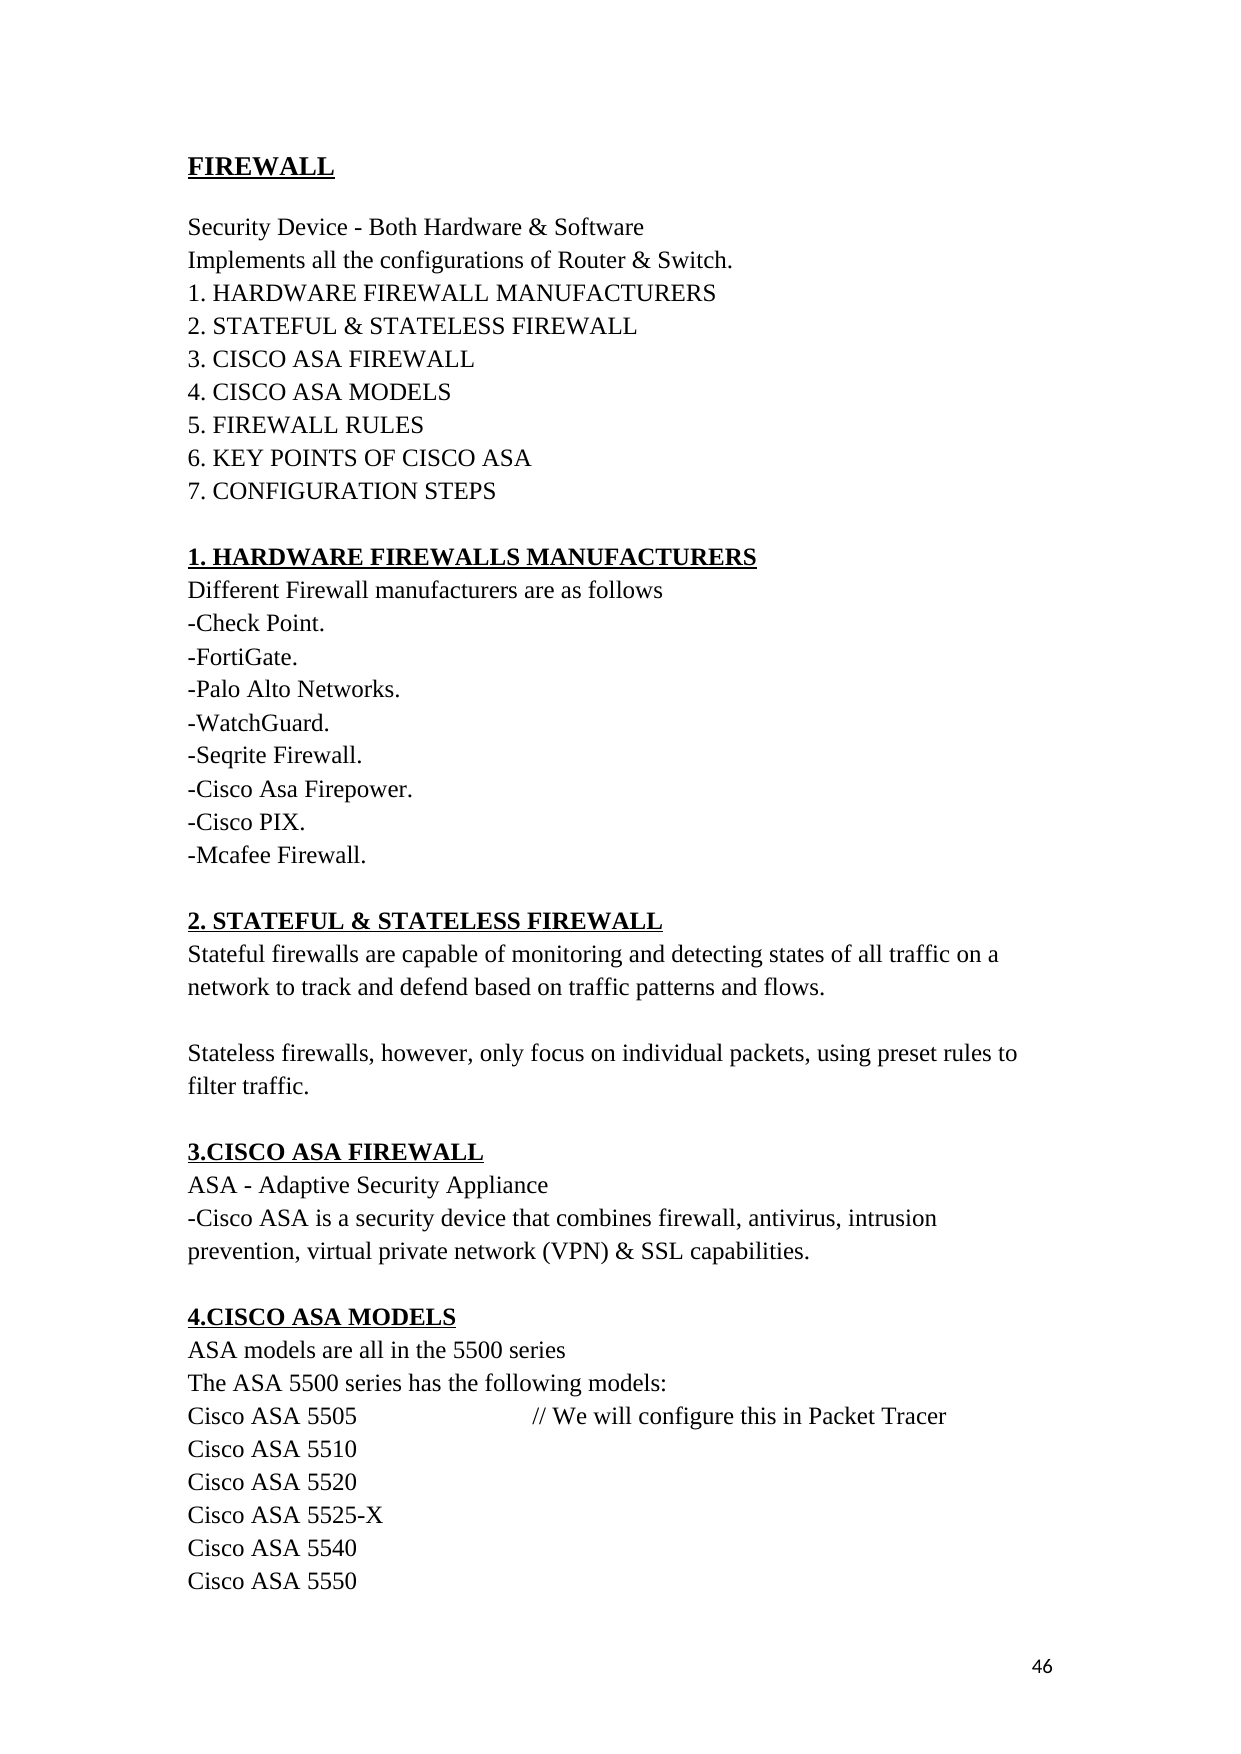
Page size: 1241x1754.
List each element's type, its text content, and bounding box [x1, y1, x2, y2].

text Stateful firewalls are capable of monitoring and detecting states of all traffic on a network to track and defend based on traffic patterns and flows. [187, 939, 1053, 1001]
text 1. HARDWARE FIREWALLS MANUFACTURERS [187, 542, 1053, 571]
text 2. STATEFUL & STATELESS FIREWALL [187, 906, 1053, 934]
text ASA models are all in the 5500 series [187, 1335, 1053, 1364]
text 3.CISCO ASA FIREWALL [187, 1137, 1053, 1166]
text 3. CISCO ASA FIREWALL [187, 344, 1053, 373]
text 6. KEY POINTS OF CISCO ASA [187, 443, 1053, 472]
text prevention, virtual private network (VPN) & SSL capabilities. [187, 1236, 1053, 1265]
text -Seqrite Firewall. [187, 741, 1053, 769]
text Cisco ASA 5550 [187, 1566, 1053, 1595]
text ASA - Adaptive Security Appliance [187, 1170, 1053, 1199]
text Different Firewall manufacturers are as follows [187, 576, 1053, 604]
text Cisco ASA 5540 [187, 1533, 1053, 1562]
text -Cisco Asa Firepower. [187, 774, 1053, 802]
text 4. CISCO ASA MODELS [187, 377, 1053, 406]
text 5. FIREWALL RULES [187, 410, 1053, 439]
text Cisco ASA 5510 [187, 1434, 1053, 1463]
text Cisco ASA 5525-X [187, 1500, 1053, 1529]
text FIREWALL [187, 150, 1053, 181]
text Implements all the configurations of Router & Switch. [187, 245, 1053, 274]
text -FortiGate. [187, 642, 1053, 670]
text 2. STATEFUL & STATELESS FIREWALL [187, 311, 1053, 340]
text 4.CISCO ASA MODELS [187, 1302, 1053, 1331]
text Cisco ASA 5505 // We will configure this in Packet Tracer [187, 1401, 1053, 1430]
text -Check Point. [187, 608, 1053, 637]
text -Mcafee Firewall. [187, 840, 1053, 868]
text -Cisco PIX. [187, 807, 1053, 835]
text -Cisco ASA is a security device that combines firewall, antivirus, intrusion [187, 1203, 1053, 1232]
text 7. CONFIGURATION STEPS [187, 476, 1053, 505]
text Stateless firewalls, however, only focus on individual packets, using preset rules to filter traffic. [187, 1038, 1053, 1099]
text Security Device - Both Hardware & Software [187, 212, 1053, 241]
text -Palo Alto Networks. [187, 674, 1053, 703]
text 1. HARDWARE FIREWALL MANUFACTURERS [187, 278, 1053, 307]
text The ASA 5500 series has the following models: [187, 1368, 1053, 1397]
text -WatchGuard. [187, 708, 1053, 736]
text Cisco ASA 5520 [187, 1467, 1053, 1496]
